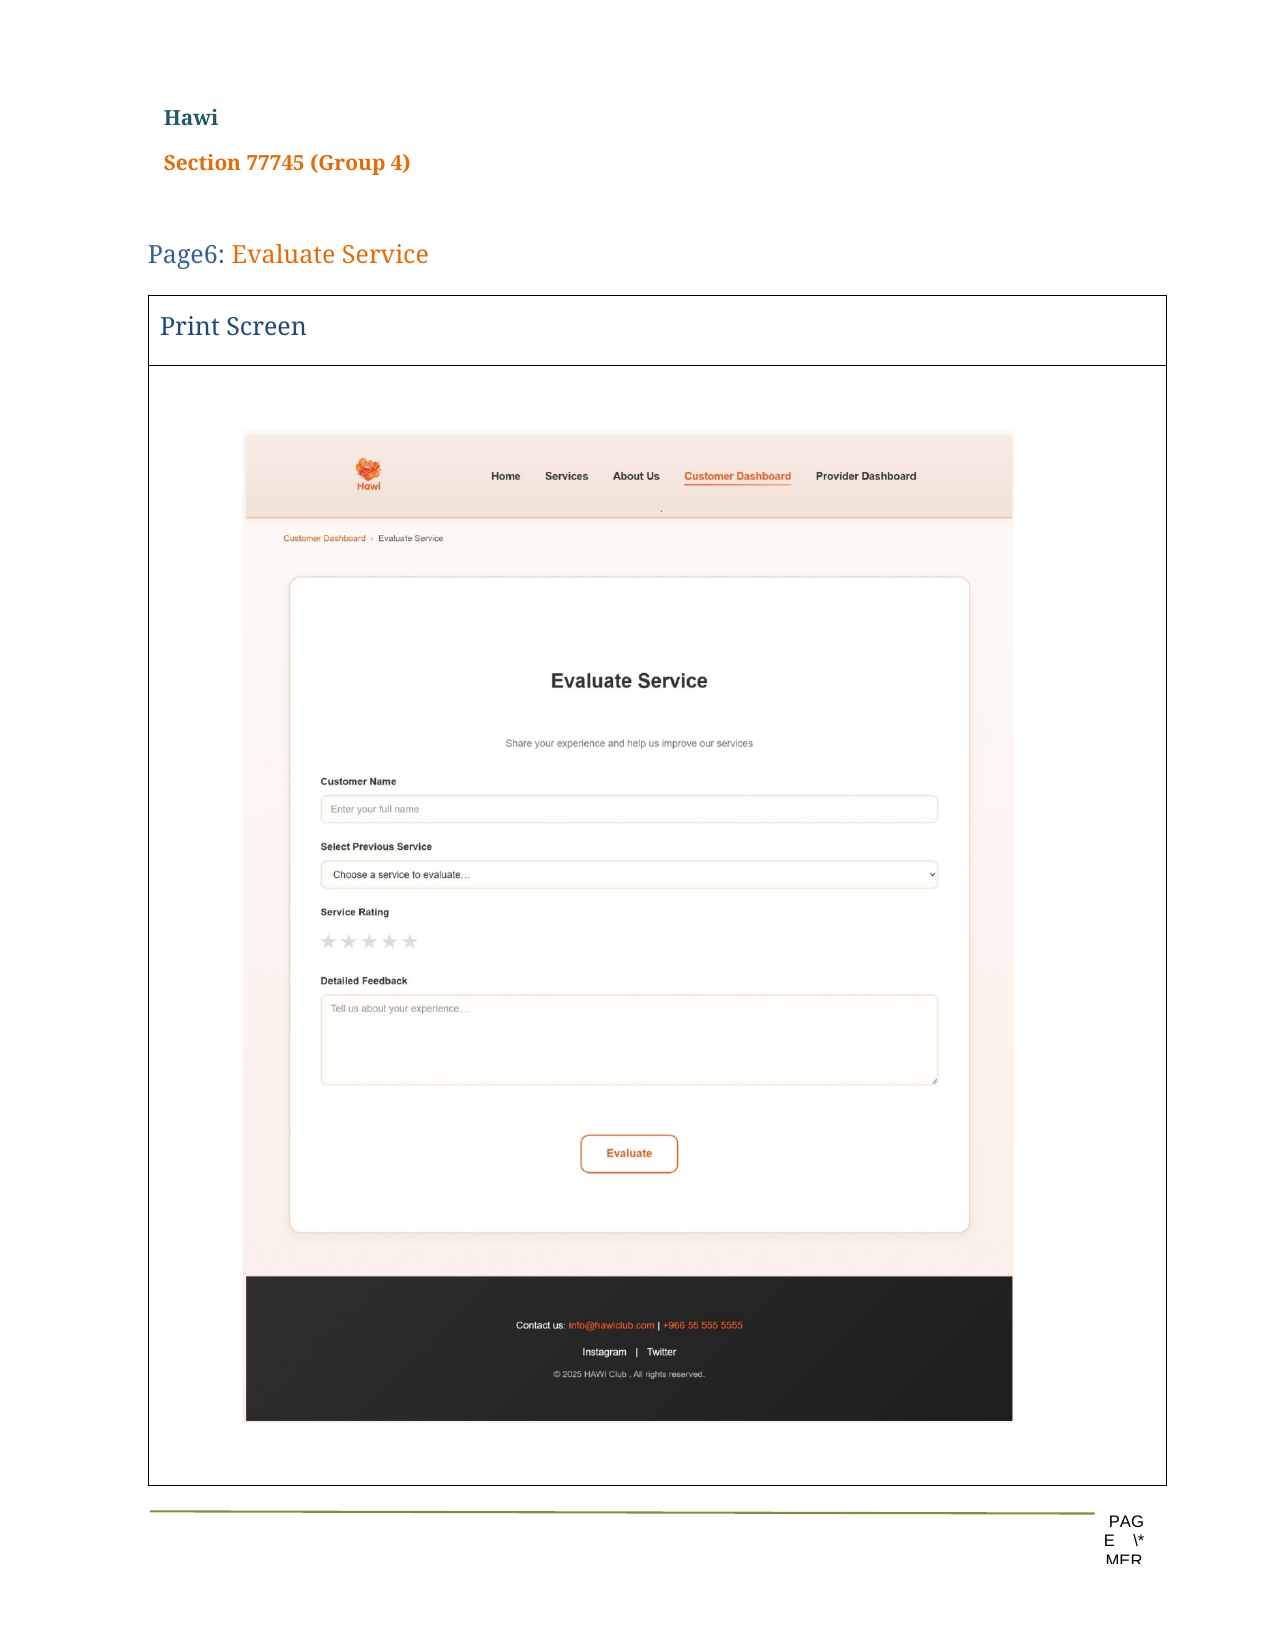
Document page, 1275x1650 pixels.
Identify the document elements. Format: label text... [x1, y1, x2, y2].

table_cell [149, 366, 1166, 1485]
text Page6: Evaluate Service [148, 236, 1167, 270]
table_header Print Screen [149, 296, 1166, 365]
picture [241, 430, 1014, 1421]
